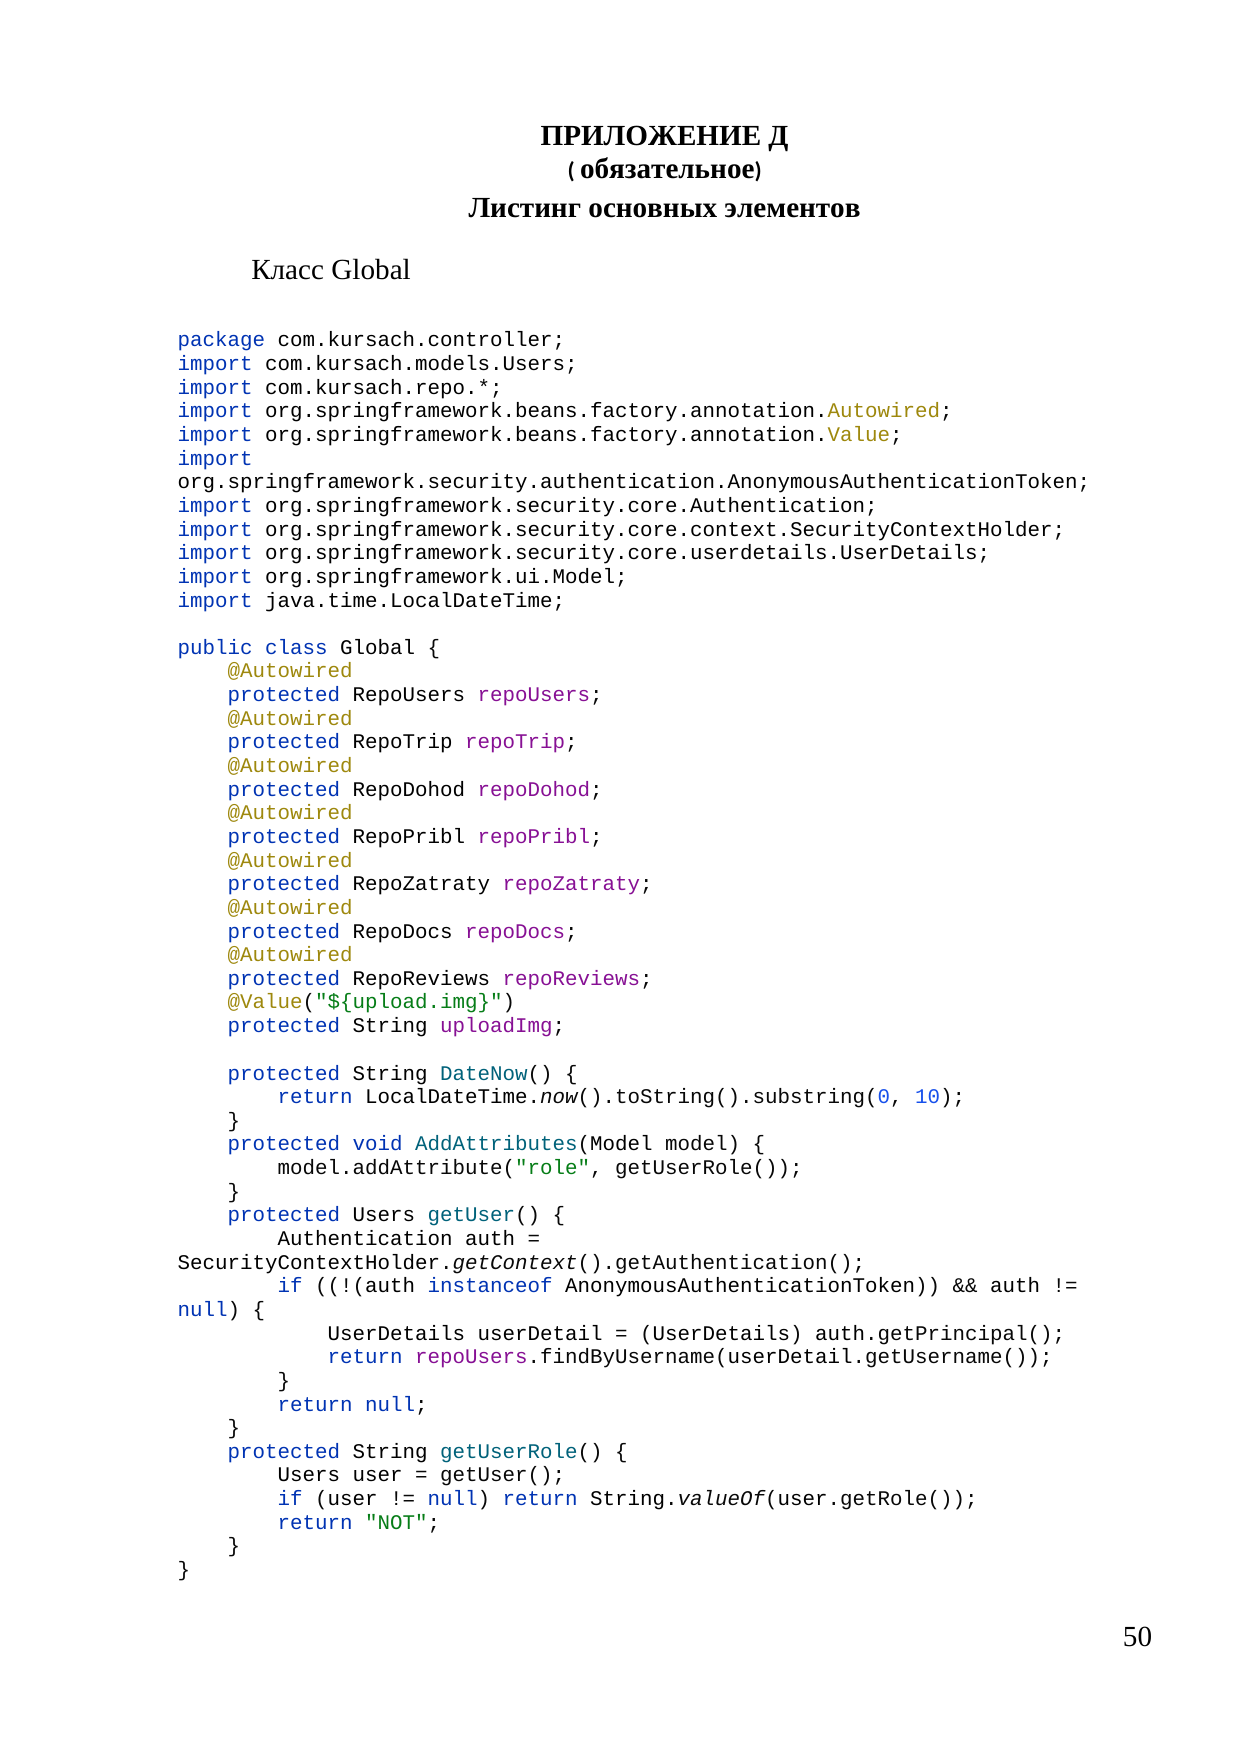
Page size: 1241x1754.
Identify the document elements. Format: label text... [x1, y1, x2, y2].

text Класс Global [177, 252, 1152, 286]
text ( обязательное) [177, 152, 1152, 185]
text package com.kursach.controller; import com.kursach.models.Users; import com.kursach.repo.*; import org.springframework.beans.factory.annotation.Autowired; import org.springframework.beans.factory.annotation.Value; import org.springframework.security.authentication.AnonymousAuthenticationToken; import org.springframework.security.core.Authentication; import org.springframework.security.core.context.SecurityContextHolder; import org.springframework.security.core.userdetails.UserDetails; import org.springframework.ui.Model; import java.time.LocalDateTime; public class Global { @Autowired protected RepoUsers repoUsers; @Autowired protected RepoTrip repoTrip; @Autowired protected RepoDohod repoDohod; @Autowired protected RepoPribl repoPribl; @Autowired protected RepoZatraty repoZatraty; @Autowired protected RepoDocs repoDocs; @Autowired protected RepoReviews repoReviews; @Value("${upload.img}") protected String uploadImg; protected String DateNow() { return LocalDateTime.now().toString().substring(0, 10); } protected void AddAttributes(Model model) { model.addAttribute("role", getUserRole()); } protected Users getUser() { Authentication auth = SecurityContextHolder.getContext().getAuthentication(); if ((!(auth instanceof AnonymousAuthenticationToken)) && auth != null) { UserDetails userDetail = (UserDetails) auth.getPrincipal(); return repoUsers.findByUsername(userDetail.getUsername()); } return null; } protected String getUserRole() { Users user = getUser(); if (user != null) return String.valueOf(user.getRole()); return "NOT"; } } [177, 329, 1152, 1583]
text Листинг основных элементов [177, 190, 1152, 224]
text ПРИЛОЖЕНИЕ Д [177, 118, 1152, 152]
